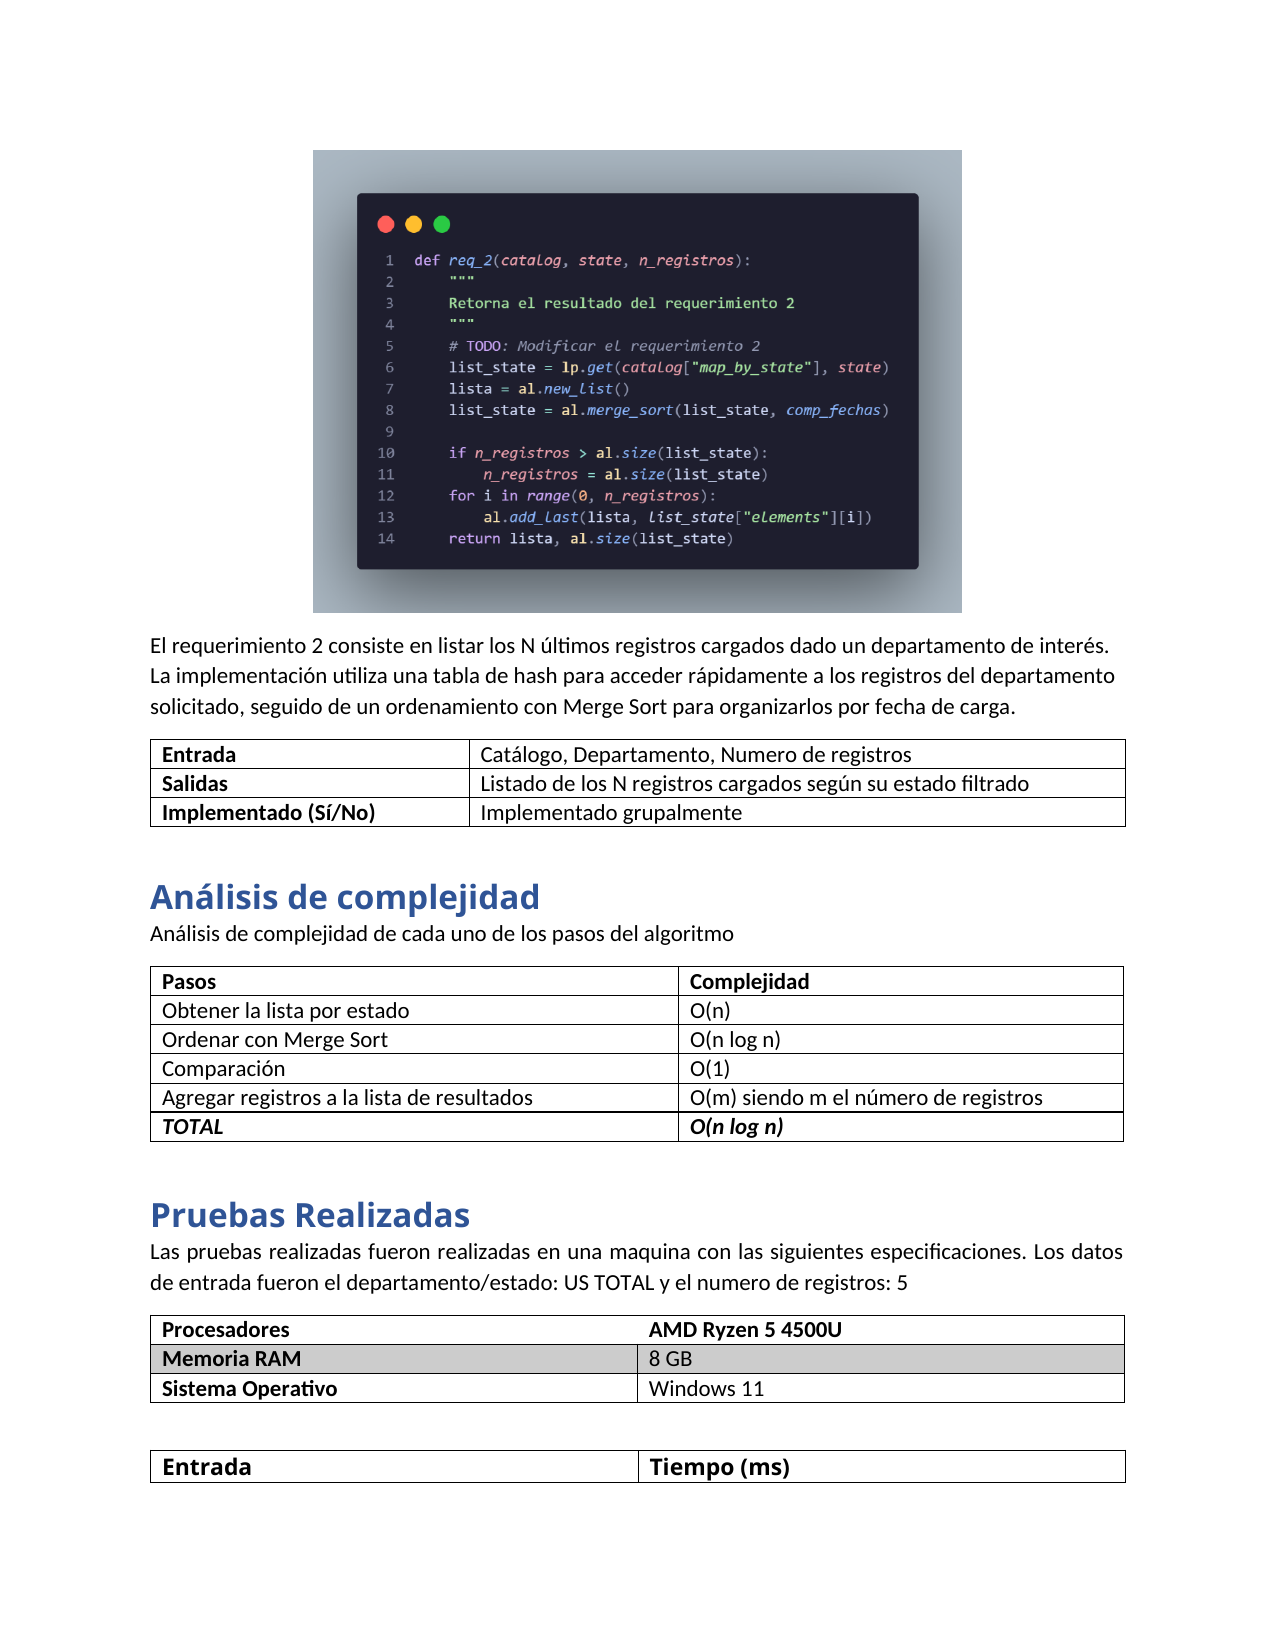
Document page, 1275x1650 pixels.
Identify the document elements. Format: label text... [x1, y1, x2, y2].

table_cell O(1) [679, 1054, 1123, 1082]
text El requerimiento 2 consiste en listar los N últimos registros cargados dado un departamento de interés. La implementación utiliza una tabla de hash para acceder rápidamente a los registros del departamento solicitado, seguido de un ordenamiento con Merge Sort para organizarlos por fecha de carga. [150, 631, 1125, 720]
table_header Entrada [151, 1451, 638, 1482]
table_cell Obtener la lista por estado [151, 996, 678, 1024]
table_header Entrada [151, 740, 469, 768]
table_cell TOTAL [151, 1113, 678, 1141]
text Las pruebas realizadas fueron realizadas en una maquina con las siguientes especificaciones. Los datos de entrada fueron el departamento/estado: US TOTAL y el numero de registros: 5 [150, 1237, 1125, 1296]
table_header Pasos [151, 967, 678, 995]
table_cell O(n) [679, 996, 1123, 1024]
table_header Catálogo, Departamento, Numero de registros [470, 740, 1125, 768]
table_cell Implementado grupalmente [470, 798, 1125, 826]
table_cell O(n log n) [679, 1113, 1123, 1141]
table_header Procesadores [151, 1316, 637, 1343]
table_header AMD Ryzen 5 4500U [638, 1316, 1124, 1343]
table_cell Agregar registros a la lista de resultados [151, 1084, 678, 1111]
table_header Tiempo (ms) [639, 1451, 1125, 1482]
subtitle Análisis de complejidad [150, 874, 1125, 919]
table_cell Comparación [151, 1054, 678, 1082]
table_header Complejidad [679, 967, 1123, 995]
table_cell Memoria RAM [151, 1345, 637, 1373]
table_cell O(m) siendo m el número de registros [679, 1084, 1123, 1111]
table_cell Windows 11 [638, 1374, 1124, 1402]
table_cell Sistema Operativo [151, 1374, 637, 1402]
table_cell Salidas [151, 769, 469, 797]
text Análisis de complejidad de cada uno de los pasos del algoritmo [150, 919, 1125, 947]
table_cell O(n log n) [679, 1025, 1123, 1053]
table_cell Implementado (Sí/No) [151, 798, 469, 826]
table_cell 8 GB [638, 1345, 1124, 1373]
table_cell Ordenar con Merge Sort [151, 1025, 678, 1053]
picture [313, 150, 962, 613]
table_cell Listado de los N registros cargados según su estado filtrado [470, 769, 1125, 797]
subtitle Pruebas Realizadas [150, 1192, 1125, 1237]
